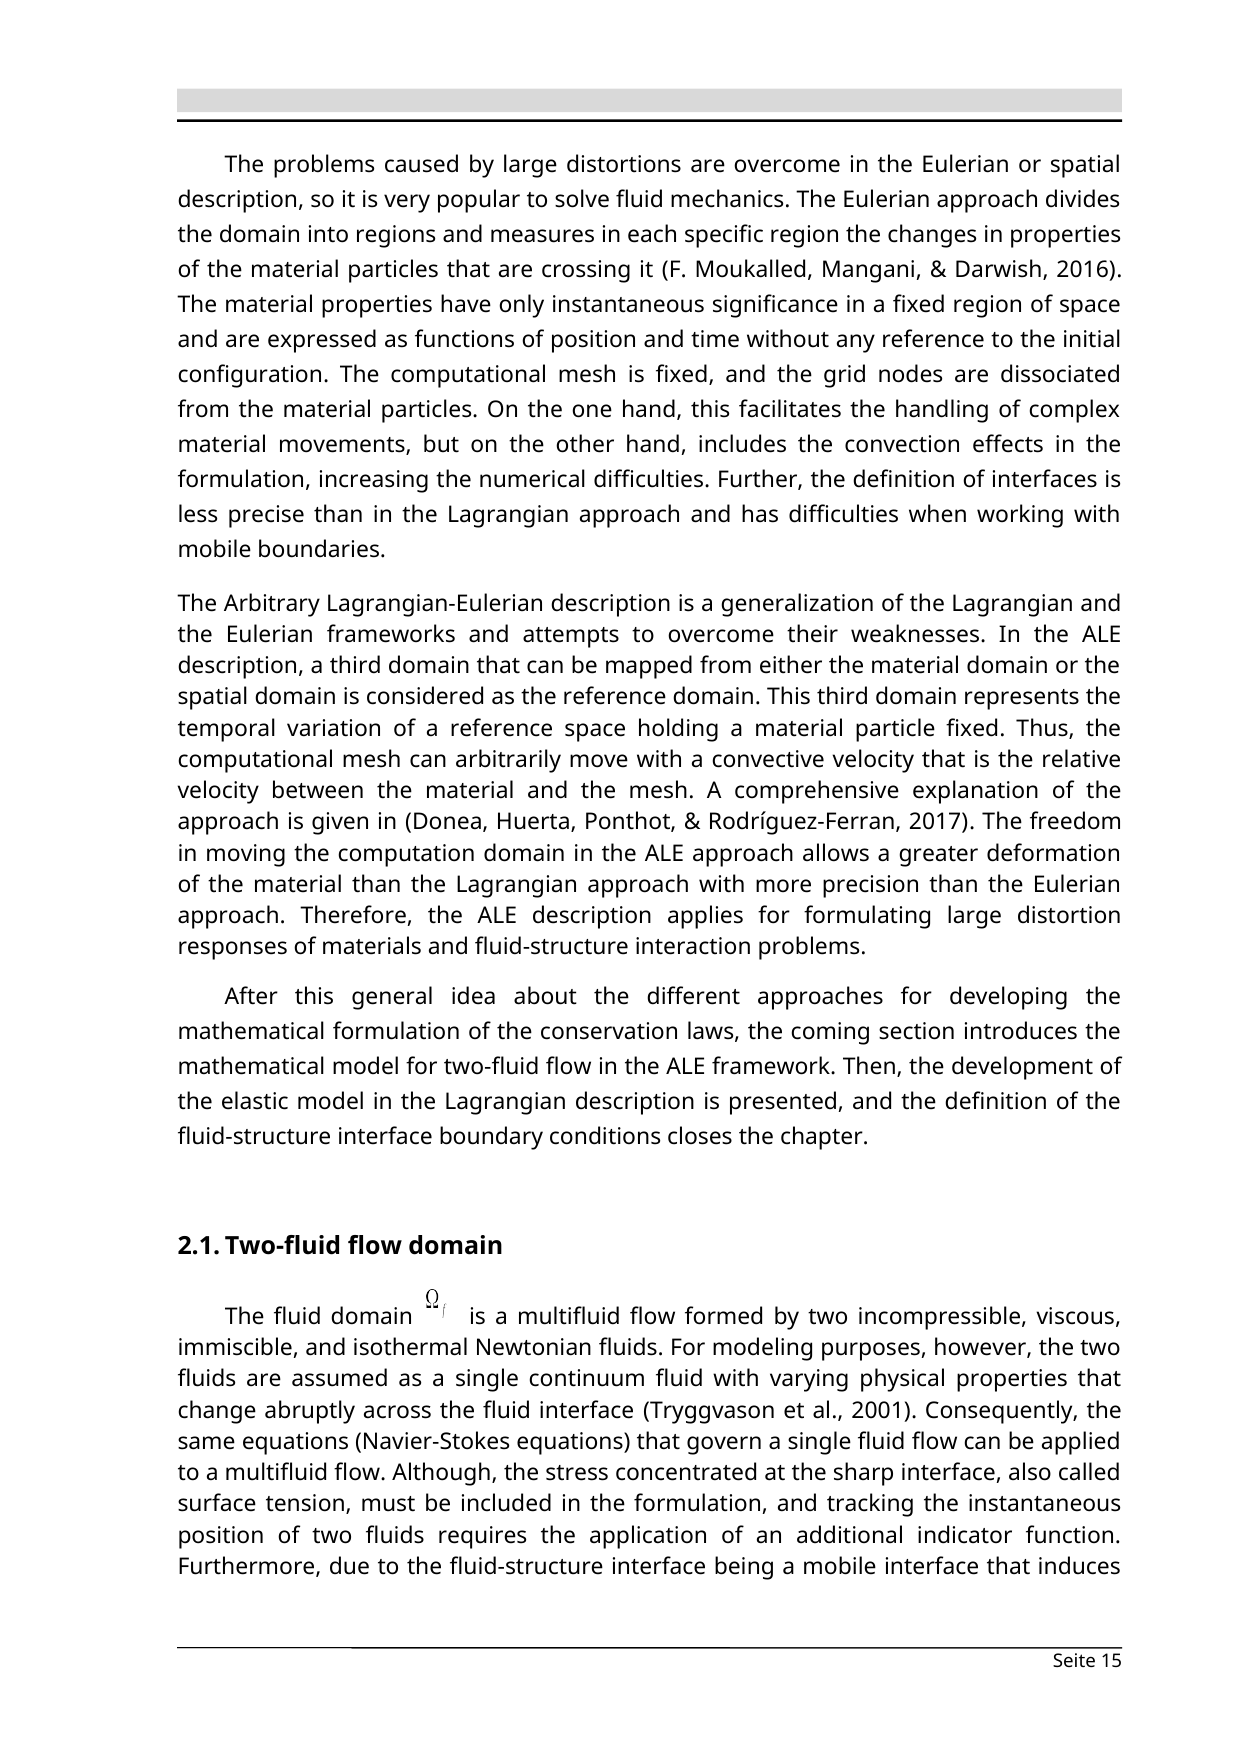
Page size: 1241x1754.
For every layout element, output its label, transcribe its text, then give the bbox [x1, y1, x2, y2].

subtitle Two-fluid flow domain [177, 1228, 1122, 1262]
text The problems caused by large distortions are overcome in the Eulerian or spatial description, so it is very popular to solve fluid mechanics. The Eulerian approach divides the domain into regions and measures in each specific region the changes in properties of the material particles that are crossing it (F. Moukalled, Mangani, & Darwish, 2016). The material properties have only instantaneous significance in a fixed region of space and are expressed as functions of position and time without any reference to the initial configuration. The computational mesh is fixed, and the grid nodes are dissociated from the material particles. On the one hand, this facilitates the handling of complex material movements, but on the other hand, includes the convection effects in the formulation, increasing the numerical difficulties. Further, the definition of interfaces is less precise than in the Lagrangian approach and has difficulties when working with mobile boundaries. [177, 148, 1122, 564]
text The Arbitrary Lagrangian-Eulerian description is a generalization of the Lagrangian and the Eulerian frameworks and attempts to overcome their weaknesses. In the ALE description, a third domain that can be mapped from either the material domain or the spatial domain is considered as the reference domain. This third domain represents the temporal variation of a reference space holding a material particle fixed. Thus, the computational mesh can arbitrarily move with a convective velocity that is the relative velocity between the material and the mesh. A comprehensive explanation of the approach is given in (Donea, Huerta, Ponthot, & Rodríguez-Ferran, 2017). The freedom in moving the computation domain in the ALE approach allows a greater deformation of the material than the Lagrangian approach with more precision than the Eulerian approach. Therefore, the ALE description applies for formulating large distortion responses of materials and fluid-structure interaction problems. [177, 586, 1122, 961]
text After this general idea about the different approaches for developing the mathematical formulation of the conservation laws, the coming section introduces the mathematical model for two-fluid flow in the ALE framework. Then, the development of the elastic model in the Lagrangian description is presented, and the definition of the fluid-structure interface boundary conditions closes the chapter. [177, 980, 1122, 1151]
